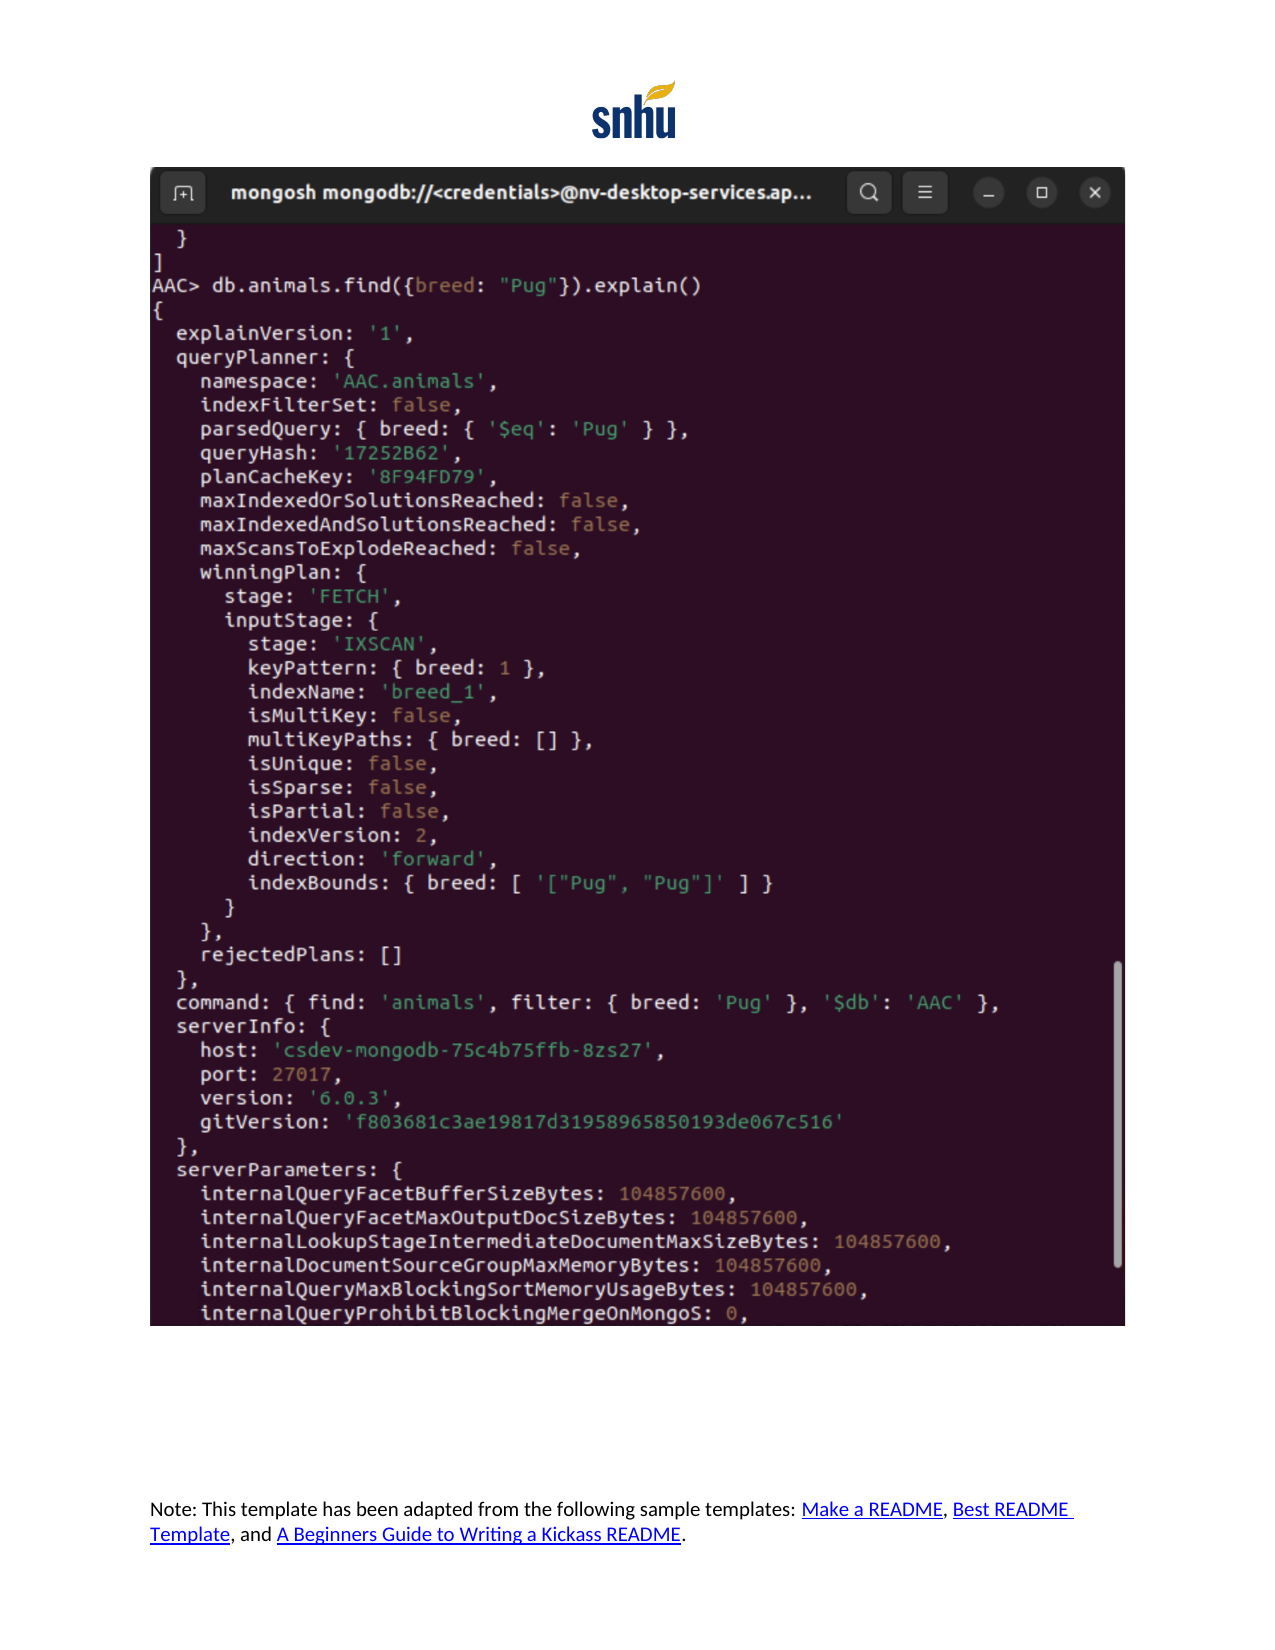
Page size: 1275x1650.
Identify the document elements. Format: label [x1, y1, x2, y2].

picture [573, 75, 702, 147]
picture [150, 167, 1125, 1326]
